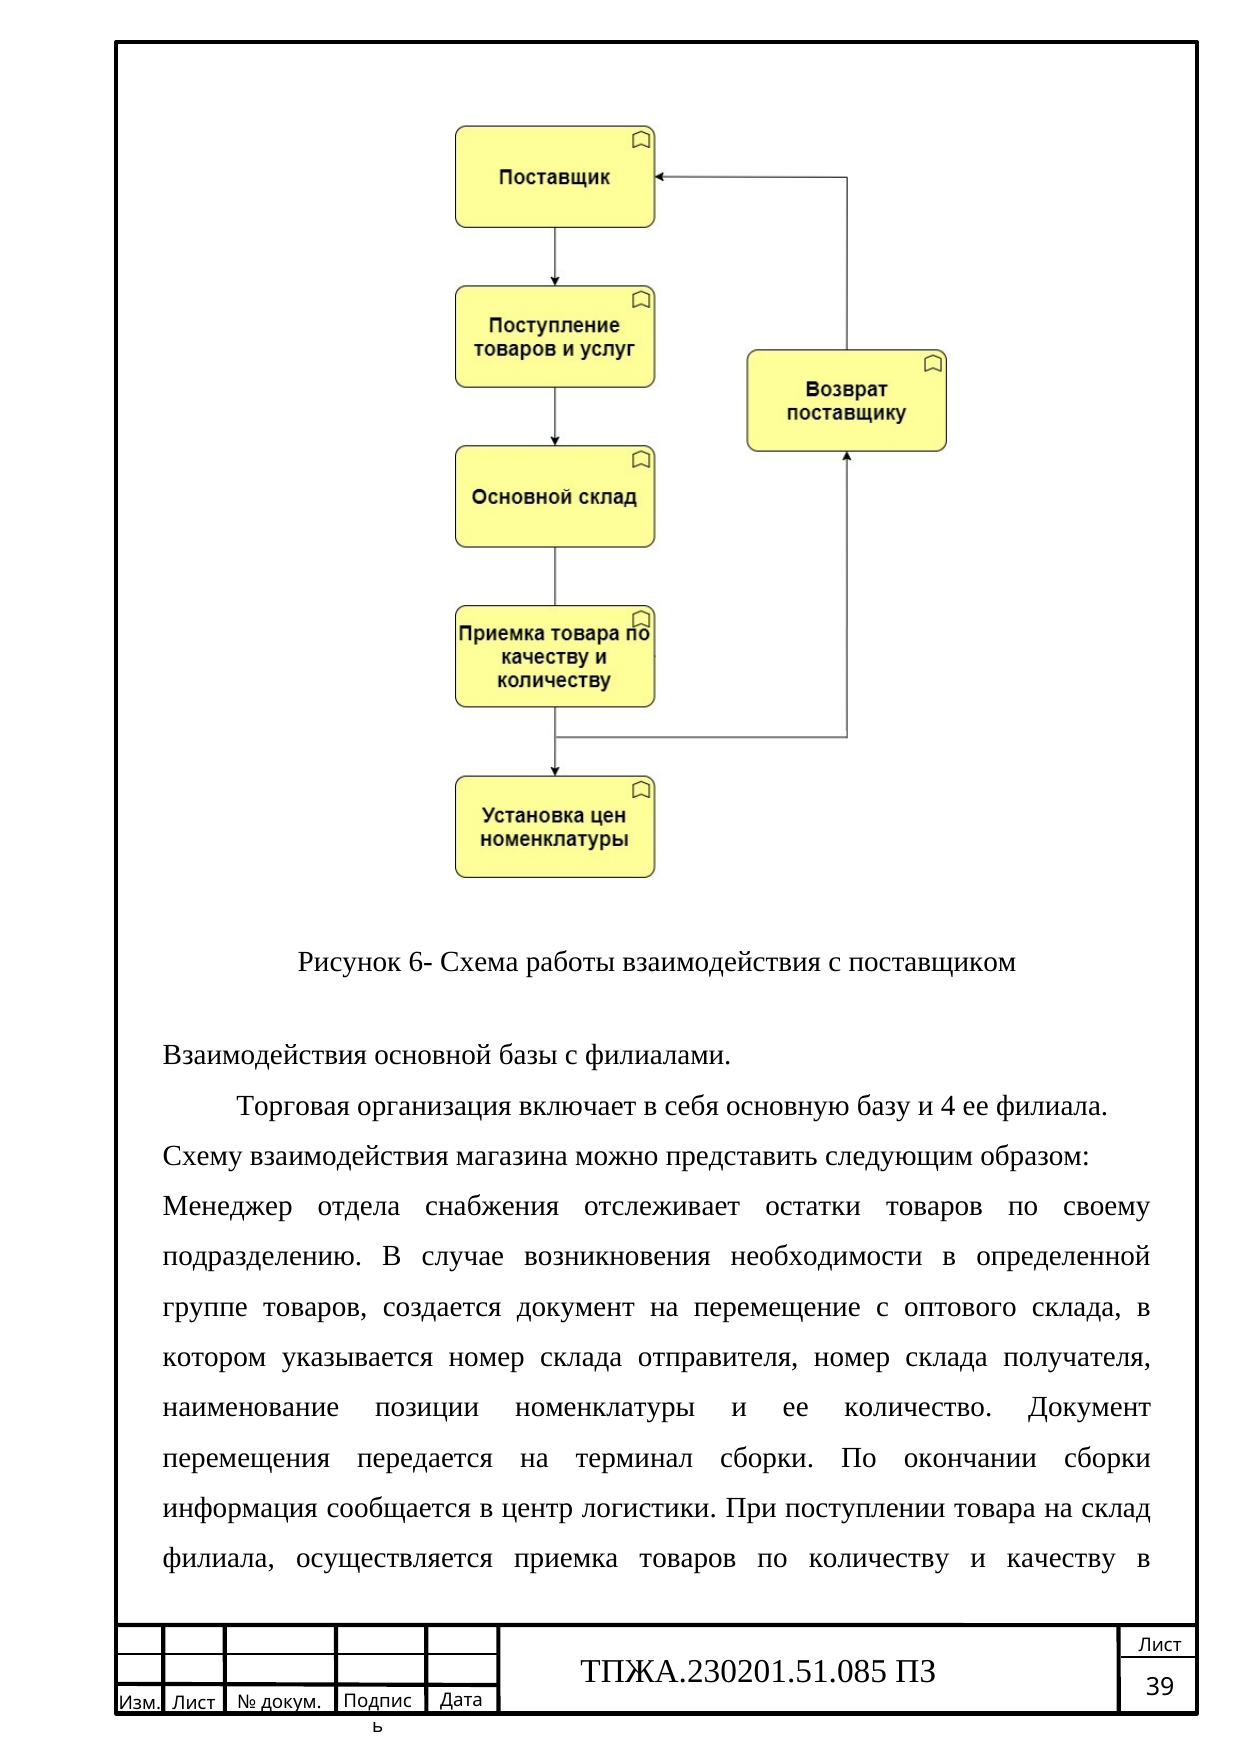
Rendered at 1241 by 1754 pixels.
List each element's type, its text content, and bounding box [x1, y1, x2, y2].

text Схему взаимодействия магазина можно представить следующим образом: [162, 1138, 1152, 1171]
picture [455, 116, 948, 879]
text Торговая организация включает в себя основную базу и 4 ее филиала. [162, 1088, 1152, 1121]
text Взаимодействия основной базы с филиалами. [162, 1037, 1152, 1071]
text Рисунок 6- Схема работы взаимодействия с поставщиком [162, 944, 1152, 977]
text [162, 1188, 1152, 1574]
